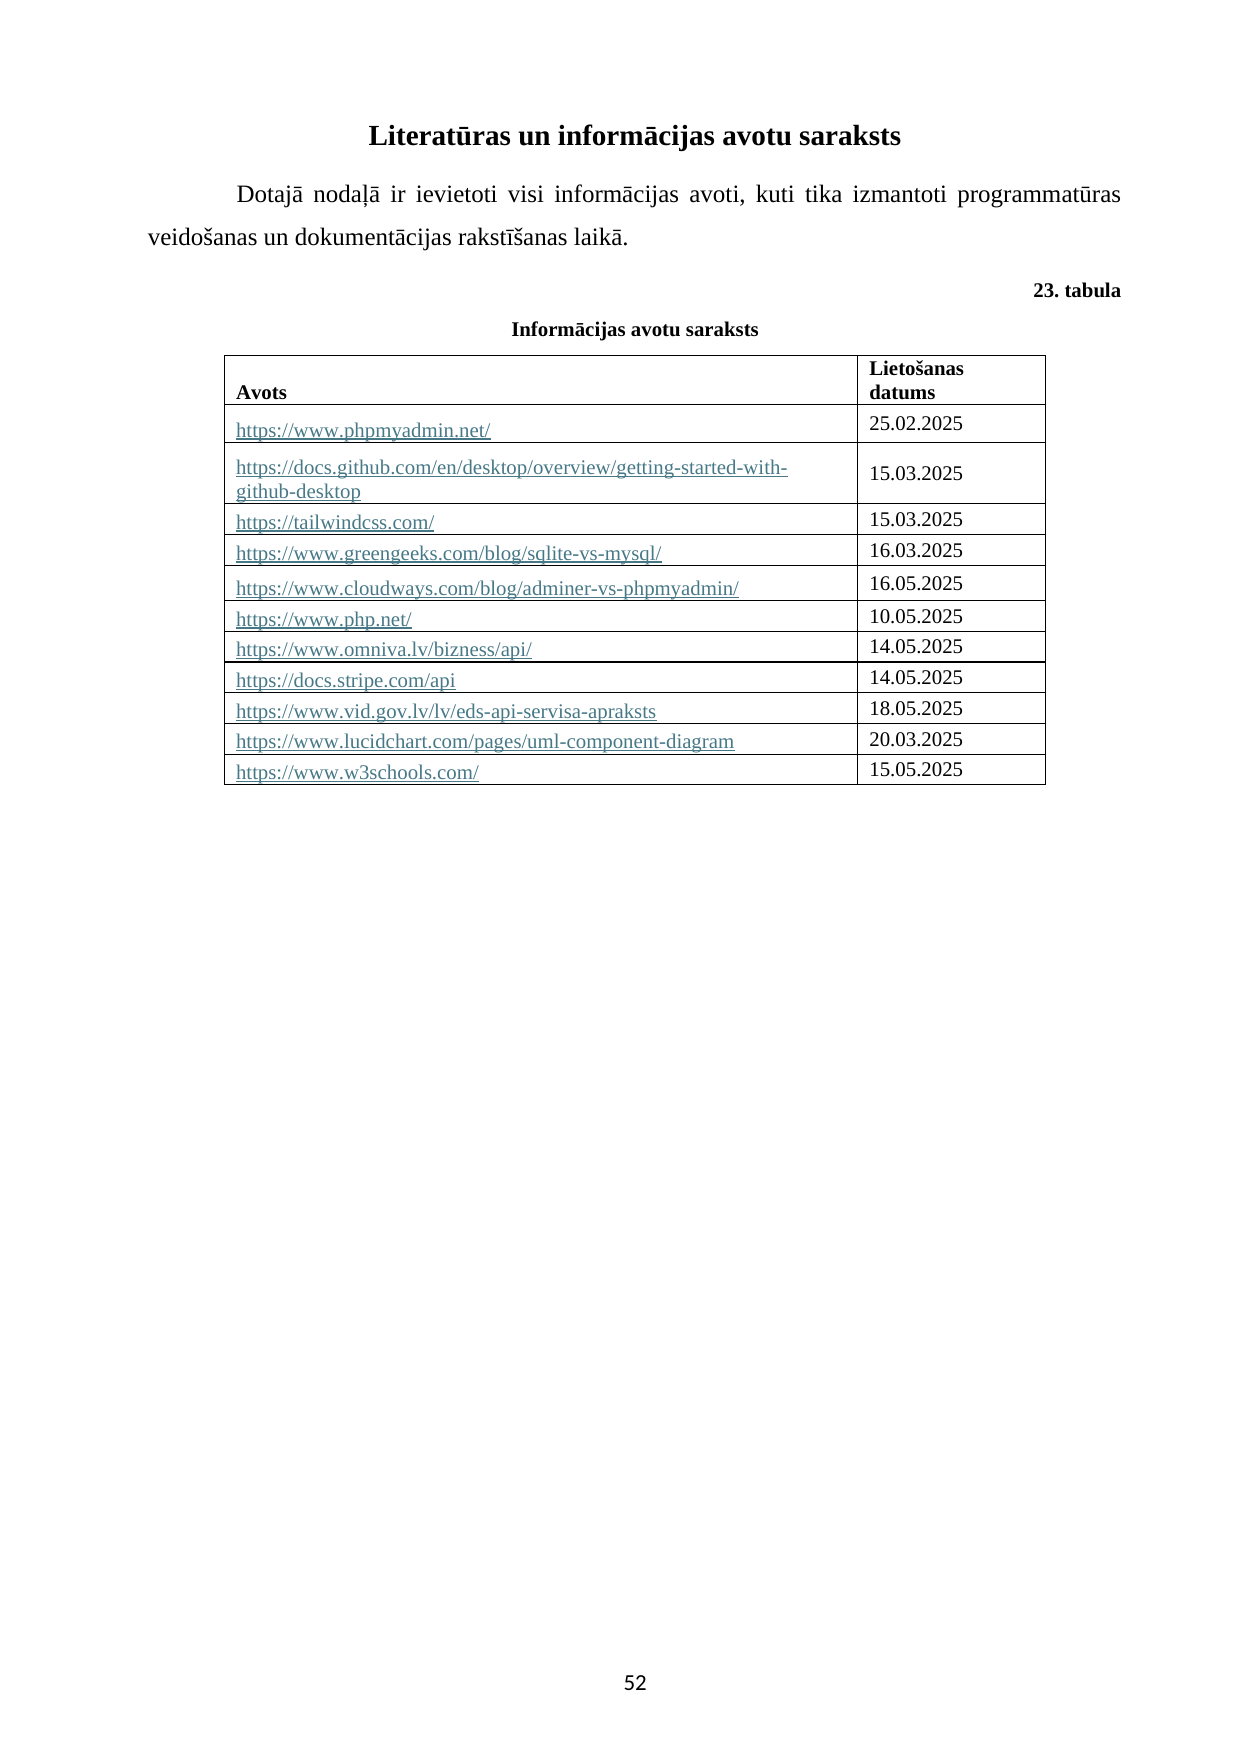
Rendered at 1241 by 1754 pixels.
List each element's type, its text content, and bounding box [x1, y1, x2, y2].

table_cell https://www.phpmyadmin.net/ [225, 405, 857, 442]
text Informācijas avotu saraksts [148, 316, 1122, 341]
text 23. tabula [148, 278, 1121, 302]
table_cell 16.03.2025 [858, 535, 1045, 564]
text Dotajā nodaļā ir ievietoti visi informācijas avoti, kuti tika izmantoti programmatūras veidošanas un dokumentācijas rakstīšanas laikā. [148, 179, 1122, 251]
table_cell https://www.php.net/ [225, 601, 857, 631]
table_cell https://www.vid.gov.lv/lv/eds-api-servisa-apraksts [225, 693, 857, 723]
table_cell 10.05.2025 [858, 601, 1045, 631]
subtitle Literatūras un informācijas avotu saraksts [148, 118, 1122, 152]
table_cell https://www.cloudways.com/blog/adminer-vs-phpmyadmin/ [225, 566, 857, 600]
table_cell https://www.omniva.lv/bizness/api/ [225, 632, 857, 661]
table_header Lietošanas datums [858, 356, 1045, 404]
table_cell https://docs.stripe.com/api [225, 663, 857, 692]
table_cell https://www.w3schools.com/ [225, 755, 857, 784]
table_cell 25.02.2025 [858, 405, 1045, 442]
table_cell 15.05.2025 [858, 755, 1045, 784]
table_cell 15.03.2025 [858, 443, 1045, 503]
table_cell https://tailwindcss.com/ [225, 504, 857, 534]
table_cell 15.03.2025 [858, 504, 1045, 534]
table_header Avots [225, 356, 857, 404]
table_cell https://www.greengeeks.com/blog/sqlite-vs-mysql/ [225, 535, 857, 564]
table_cell 14.05.2025 [858, 663, 1045, 692]
table_cell 18.05.2025 [858, 693, 1045, 723]
table_cell 14.05.2025 [858, 632, 1045, 661]
table_cell https://www.lucidchart.com/pages/uml-component-diagram [225, 724, 857, 753]
table_cell https://docs.github.com/en/desktop/overview/getting-started-with-github-desktop [225, 443, 857, 503]
table_cell 20.03.2025 [858, 724, 1045, 753]
table_cell 16.05.2025 [858, 566, 1045, 600]
